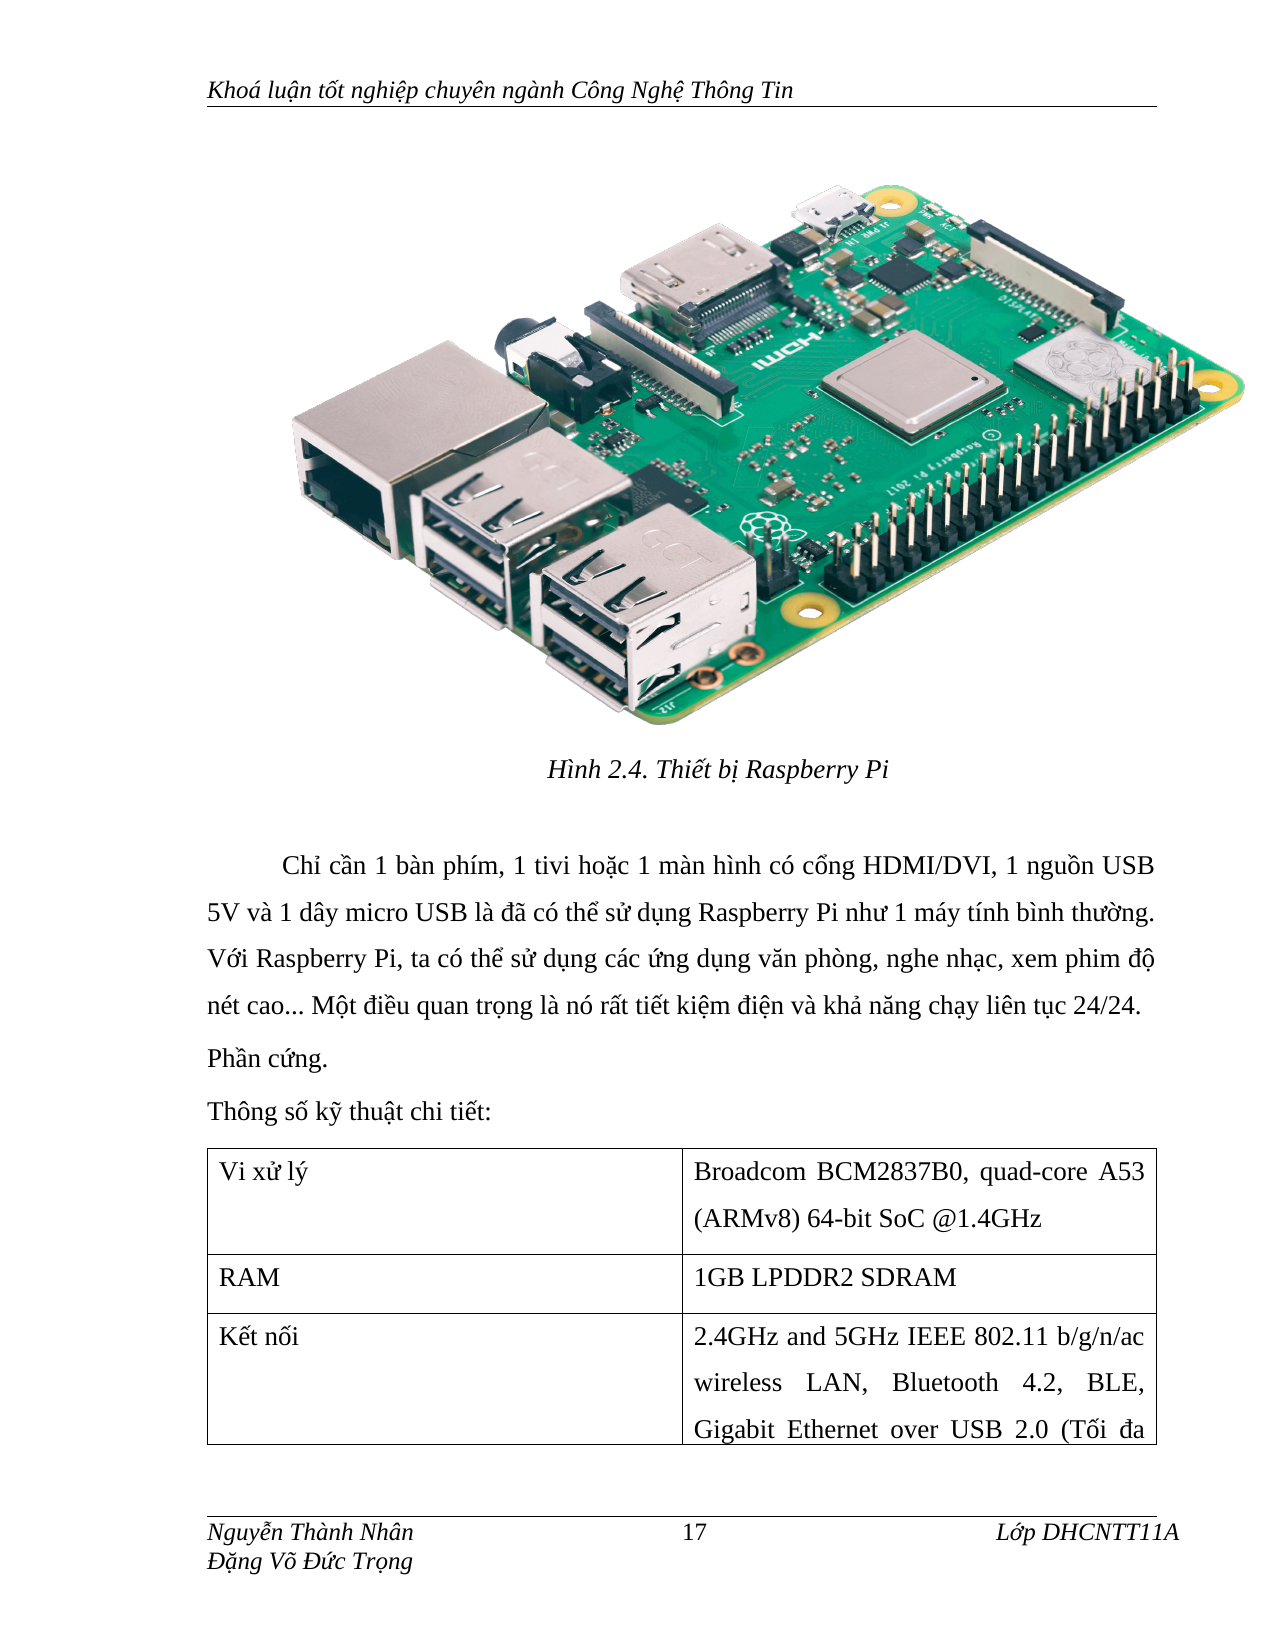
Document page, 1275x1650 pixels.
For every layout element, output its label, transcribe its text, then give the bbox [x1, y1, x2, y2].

table_header Vi xử lý [208, 1149, 682, 1254]
table_cell 1GB LPDDR2 SDRAM [683, 1255, 1156, 1313]
table_cell RAM [208, 1255, 682, 1313]
picture [281, 177, 1257, 733]
table_header Broadcom BCM2837B0, quad-core A53 (ARMv8) 64-bit SoC @1.4GHz [683, 1149, 1156, 1254]
text Thông số kỹ thuật chi tiết: [207, 1095, 1157, 1126]
text Chỉ cần 1 bàn phím, 1 tivi hoặc 1 màn hình có cổng HDMI/DVI, 1 nguồn USB 5V và 1 dây micro USB là đã có thể sử dụng Raspberry Pi như 1 máy tính bình thường. Với Raspberry Pi, ta có thể sử dụng các ứng dụng văn phòng, nghe nhạc, xem phim độ nét cao... Một điều quan trọng là nó rất tiết kiệm điện và khả năng chạy liên tục 24/24. [207, 849, 1157, 1020]
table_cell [683, 1314, 1156, 1444]
text Hình 2.4. Thiết bị Raspberry Pi [207, 753, 1157, 784]
table_cell Kết nối [208, 1314, 682, 1444]
text Phần cứng. [207, 1042, 1157, 1073]
